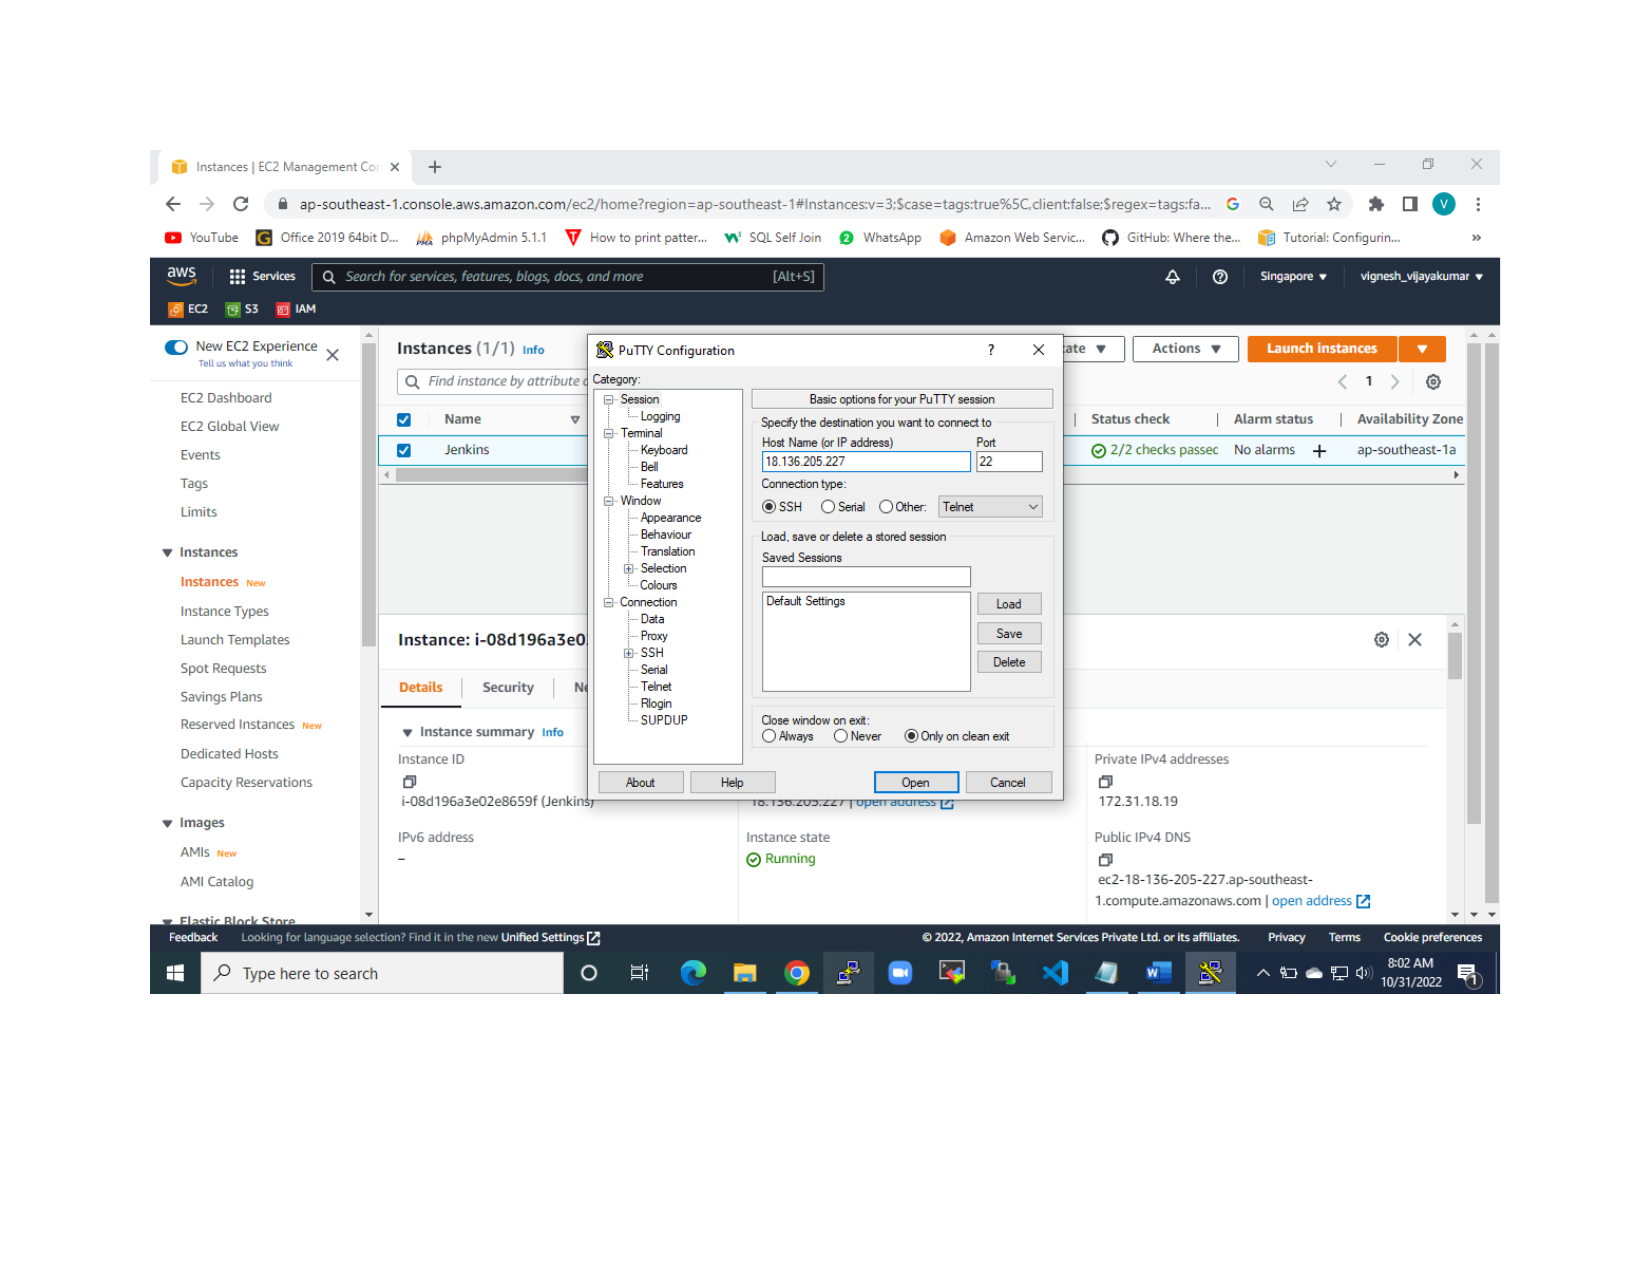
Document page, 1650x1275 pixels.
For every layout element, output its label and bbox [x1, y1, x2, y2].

picture [150, 150, 1500, 994]
